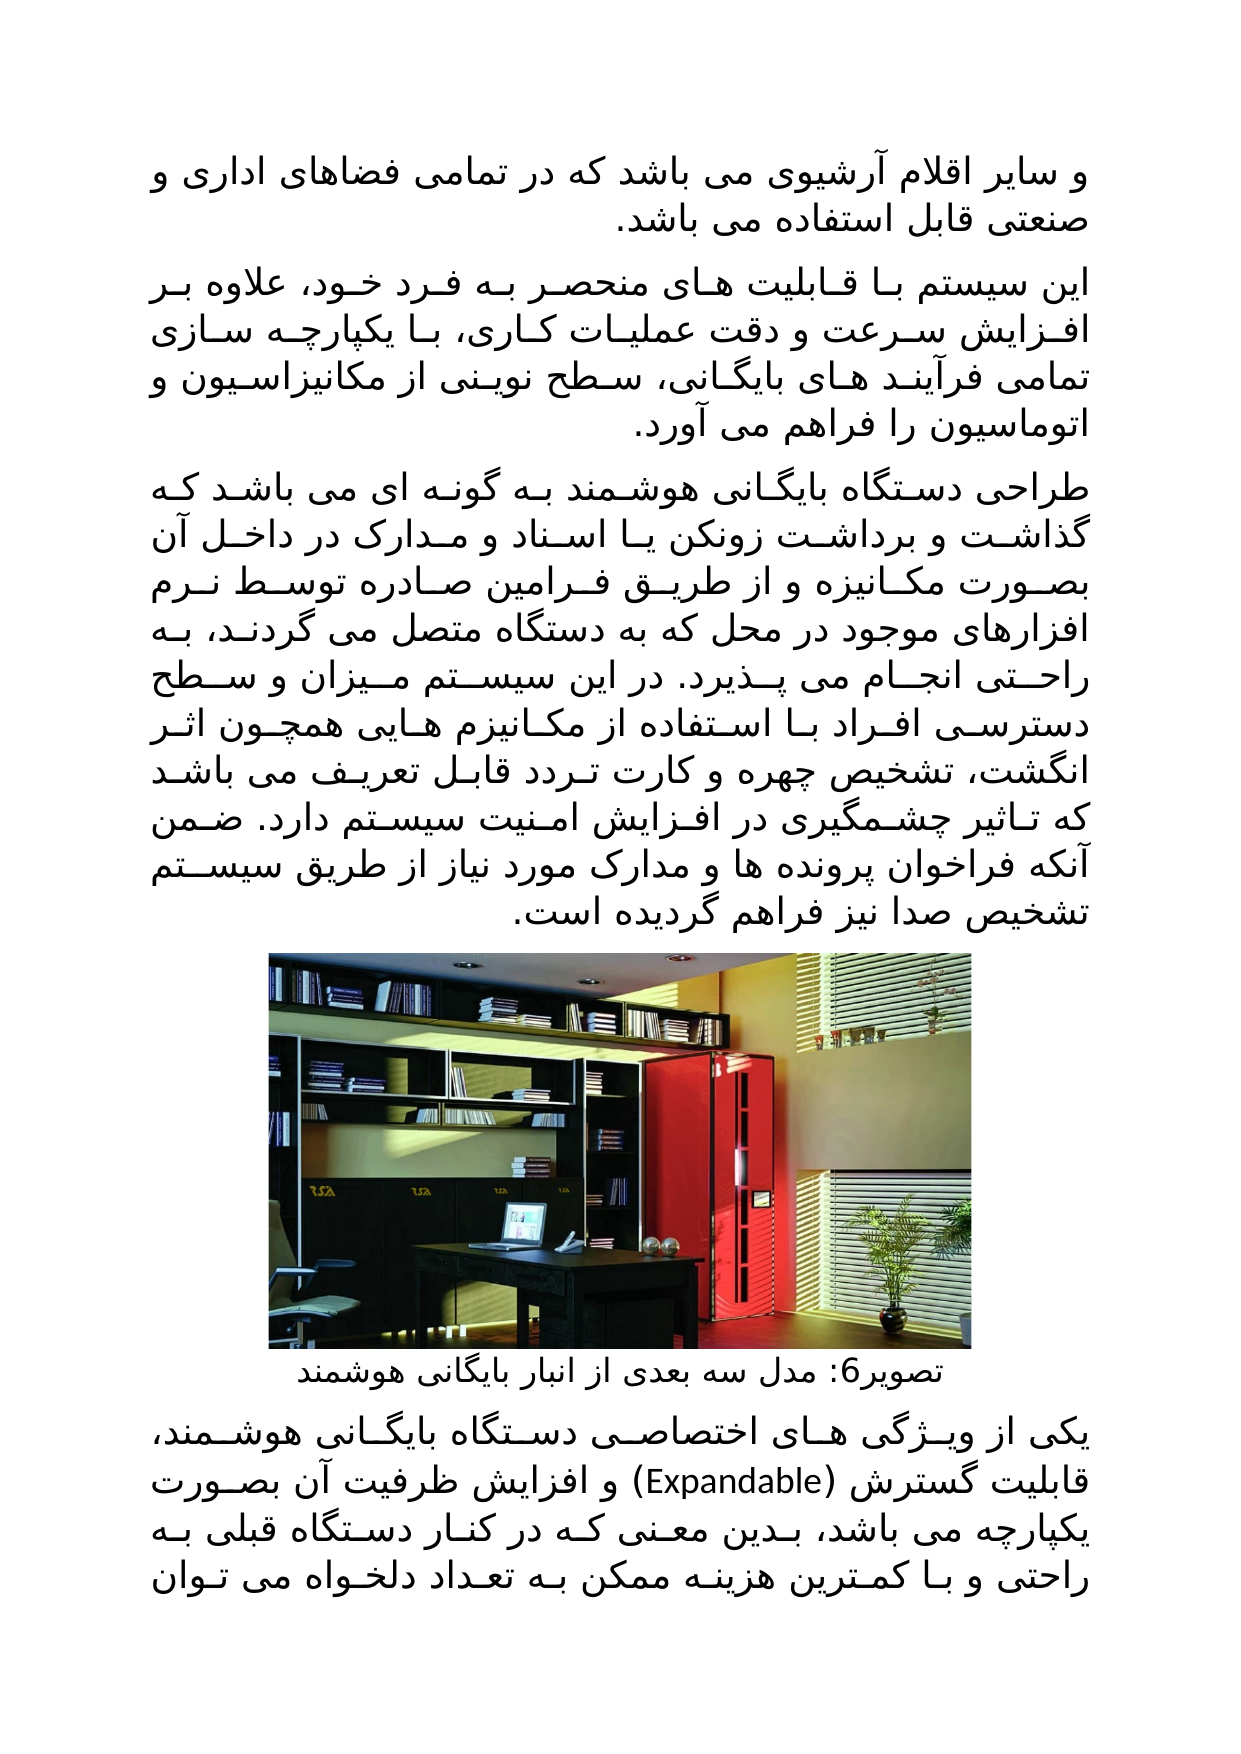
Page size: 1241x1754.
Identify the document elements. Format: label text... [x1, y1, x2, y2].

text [150, 1410, 1090, 1597]
text طراحی دستگاه بایگانی هوشمند به گونه ای می باشد که گذاشت و برداشت زونکن یا اسناد و مدارک در داخل آن بصورت مکانیزه و از طریق فرامین صادره توسط نرم افزارهای موجود در محل که به دستگاه متصل می گردند، به راحتی انجام می پذیرد. در این سیستم میزان و سطح دسترسی افراد با استفاده از مکانیزم هایی همچون اثر انگشت، تشخیص چهره و کارت تردد قابل تعریف می باشد که تاثیر چشمگیری در افزایش امنیت سیستم دارد. ضمن آنکه فراخوان پرونده ها و مدارک مورد نیاز از طریق سیستم تشخیص صدا نیز فراهم گردیده است. [150, 466, 1090, 933]
text این سیستم با قابلیت های منحصر به فرد خود، علاوه بر افزایش سرعت و دقت عملیات کاری، با یکپارچه سازی تمامی فرآیند های بایگانی، سطح نوینی از مکانیزاسیون و اتوماسیون را فراهم می آورد. [150, 261, 1090, 446]
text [150, 150, 1090, 241]
picture [268, 953, 972, 1349]
